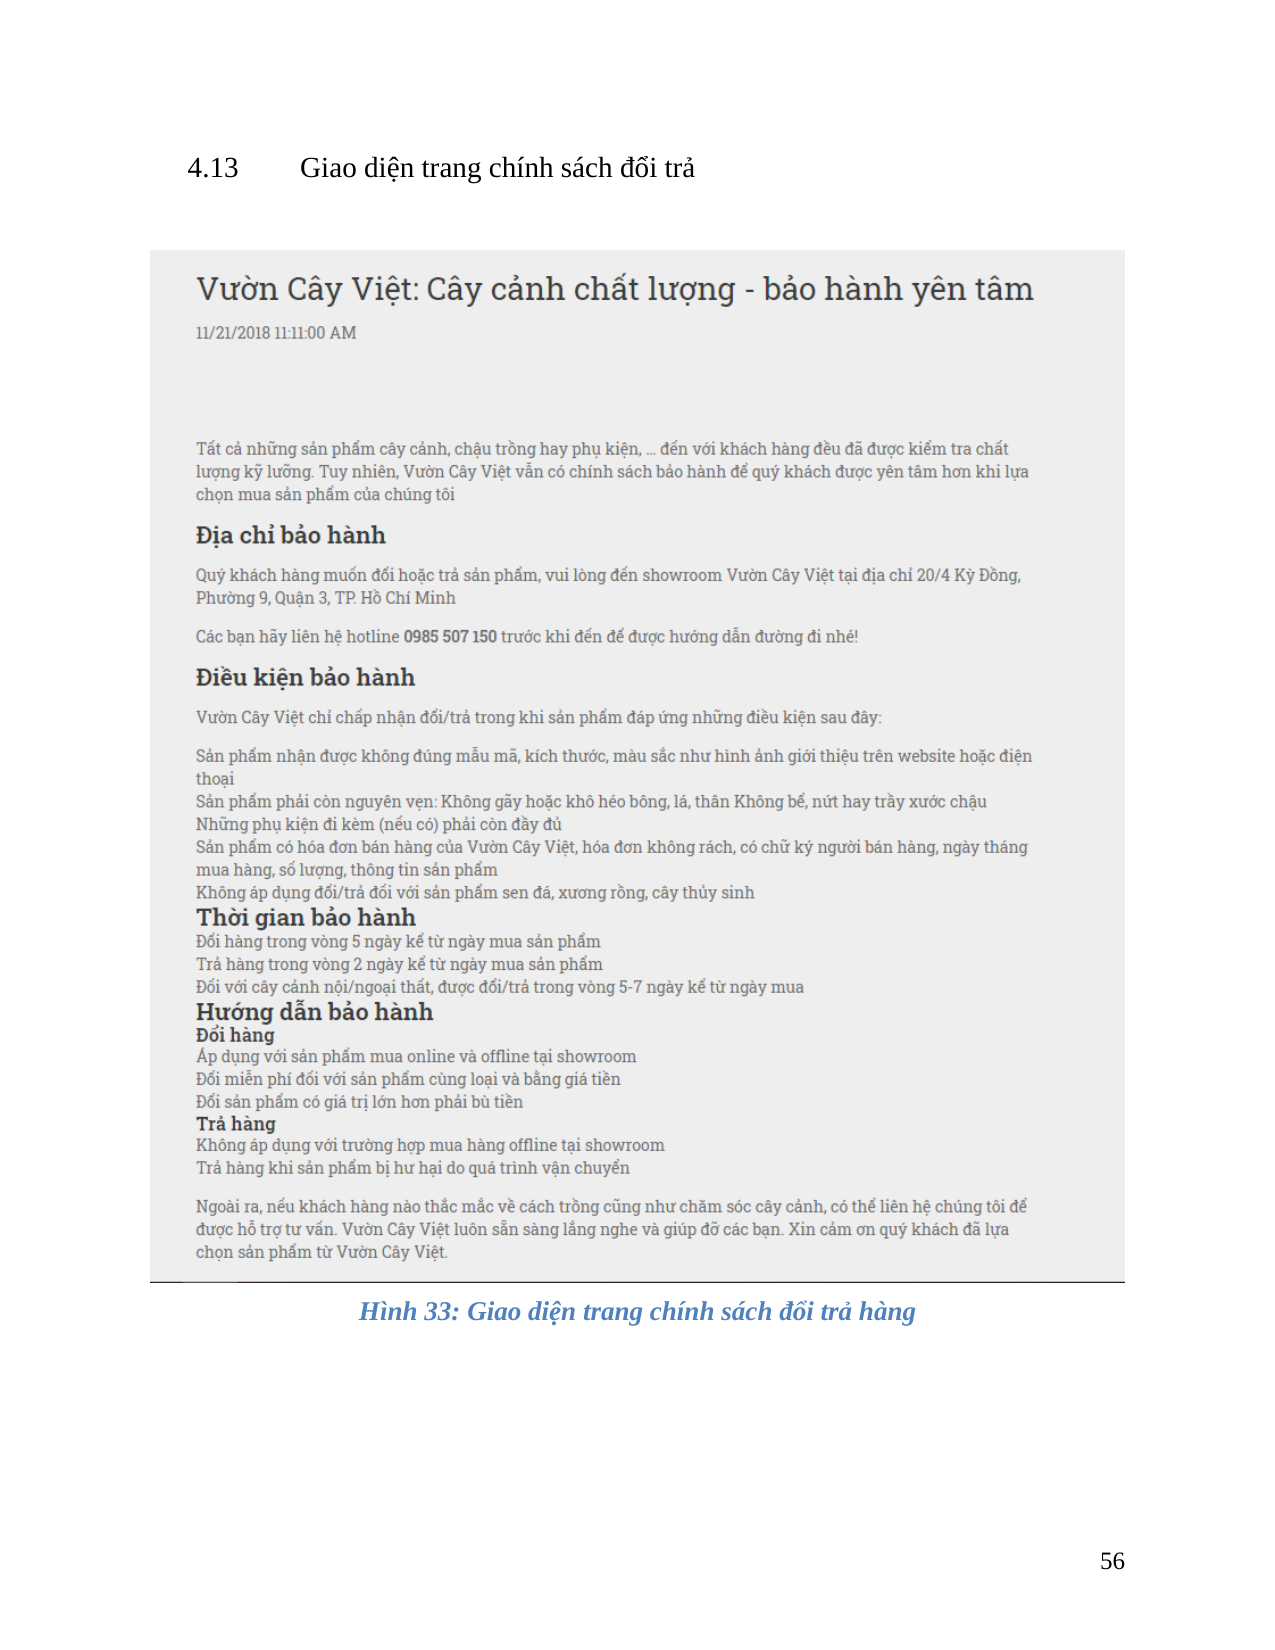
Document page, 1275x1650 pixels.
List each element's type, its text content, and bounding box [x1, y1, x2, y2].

subtitle Giao diện trang chính sách đổi trả [187, 150, 1125, 183]
picture [150, 250, 1125, 1283]
text Hình 33: Giao diện trang chính sách đổi trả hàng [150, 1295, 1125, 1326]
